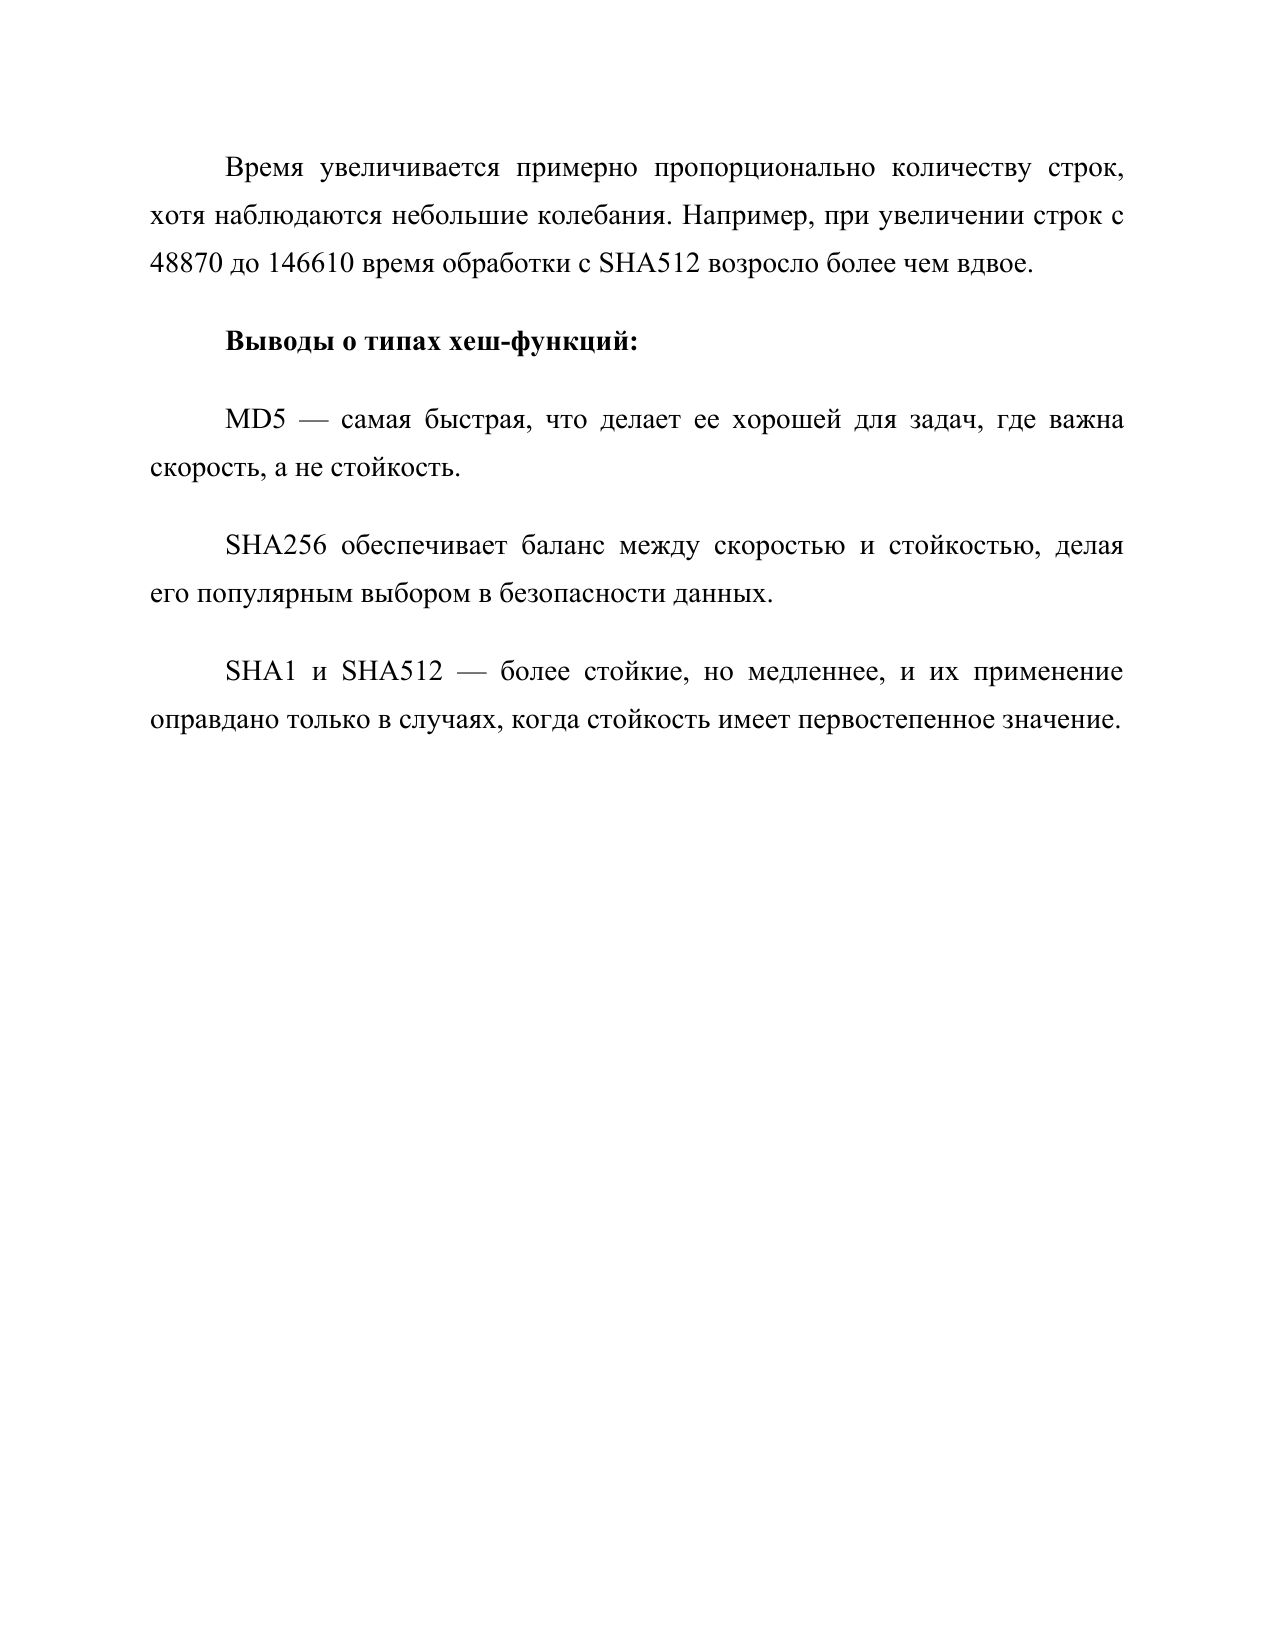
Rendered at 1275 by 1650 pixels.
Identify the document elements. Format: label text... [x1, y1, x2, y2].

text SHA1 и SHA512 — более стойкие, но медленнее, и их применение оправдано только в случаях, когда стойкость имеет первостепенное значение. [150, 654, 1125, 735]
text MD5 — самая быстрая, что делает ее хорошей для задач, где важна скорость, а не стойкость. [150, 402, 1125, 483]
text SHA256 обеспечивает баланс между скоростью и стойкостью, делая его популярным выбором в безопасности данных. [150, 528, 1125, 609]
text Время увеличивается примерно пропорционально количеству строк, хотя наблюдаются небольшие колебания. Например, при увеличении строк с 48870 до 146610 время обработки с SHA512 возросло более чем вдвое. [150, 150, 1125, 279]
text Выводы о типах хеш-функций: [150, 324, 1125, 357]
